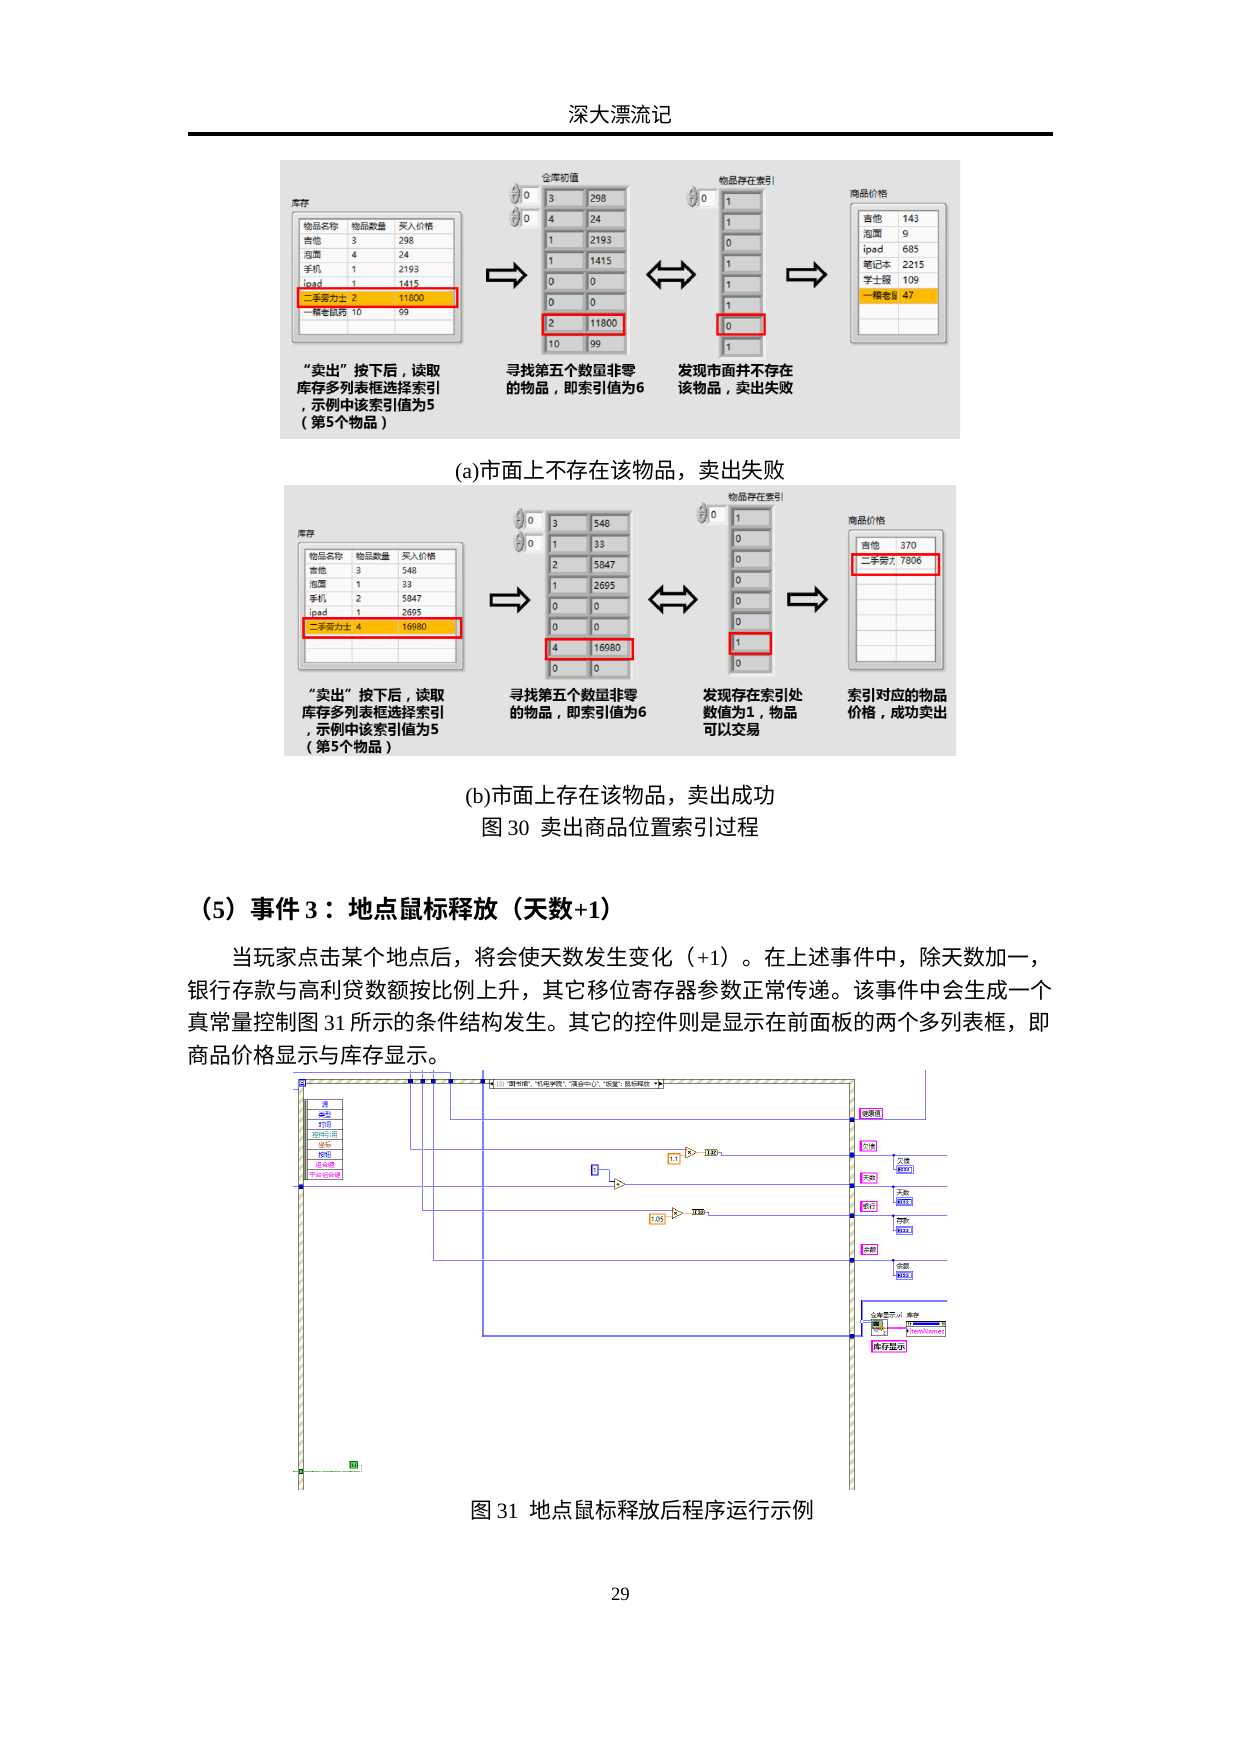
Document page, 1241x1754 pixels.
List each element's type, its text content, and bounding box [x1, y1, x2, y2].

text (a)市面上不存在该物品，卖出失败 [187, 452, 1053, 485]
picture [284, 485, 957, 756]
text 图30 卖出商品位置索引过程 [187, 810, 1053, 842]
picture [280, 160, 961, 439]
text 图31 地点鼠标释放后程序运行示例 [187, 1492, 1053, 1525]
text 当玩家点击某个地点后，将会使天数发生变化（+1）。在上述事件中，除天数加一，银行存款与高利贷数额按比例上升，其它移位寄存器参数正常传递。该事件中会生成一个真常量控制图31所示的条件结构发生。其它的控件则是显示在前面板的两个多列表框，即商品价格显示与库存显示。 [187, 940, 1053, 1070]
text （5）事件3 ：地点鼠标释放（天数+1） [187, 875, 1053, 940]
text (b)市面上存在该物品，卖出成功 [187, 777, 1053, 810]
picture [293, 1070, 948, 1490]
